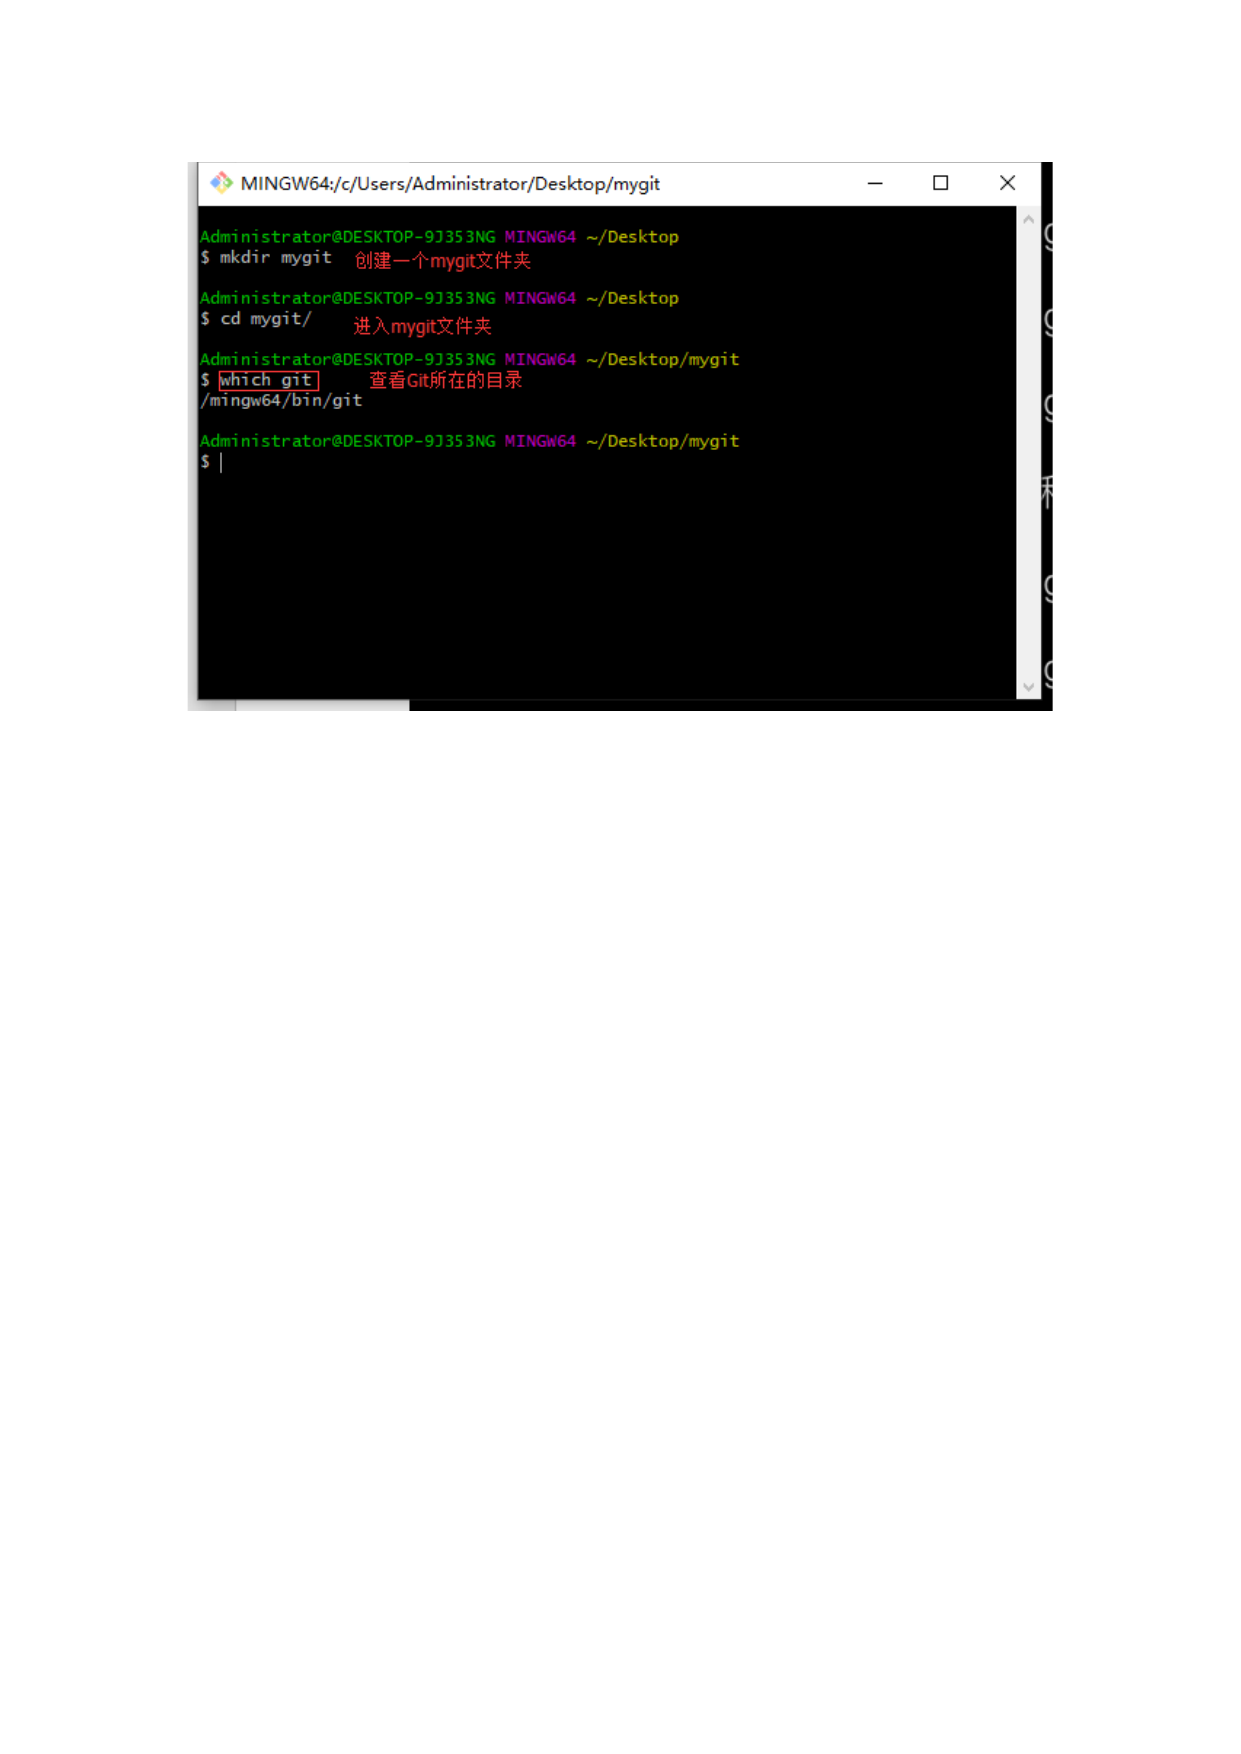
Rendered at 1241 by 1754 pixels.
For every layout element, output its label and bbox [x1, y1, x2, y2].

picture [187, 162, 1053, 711]
